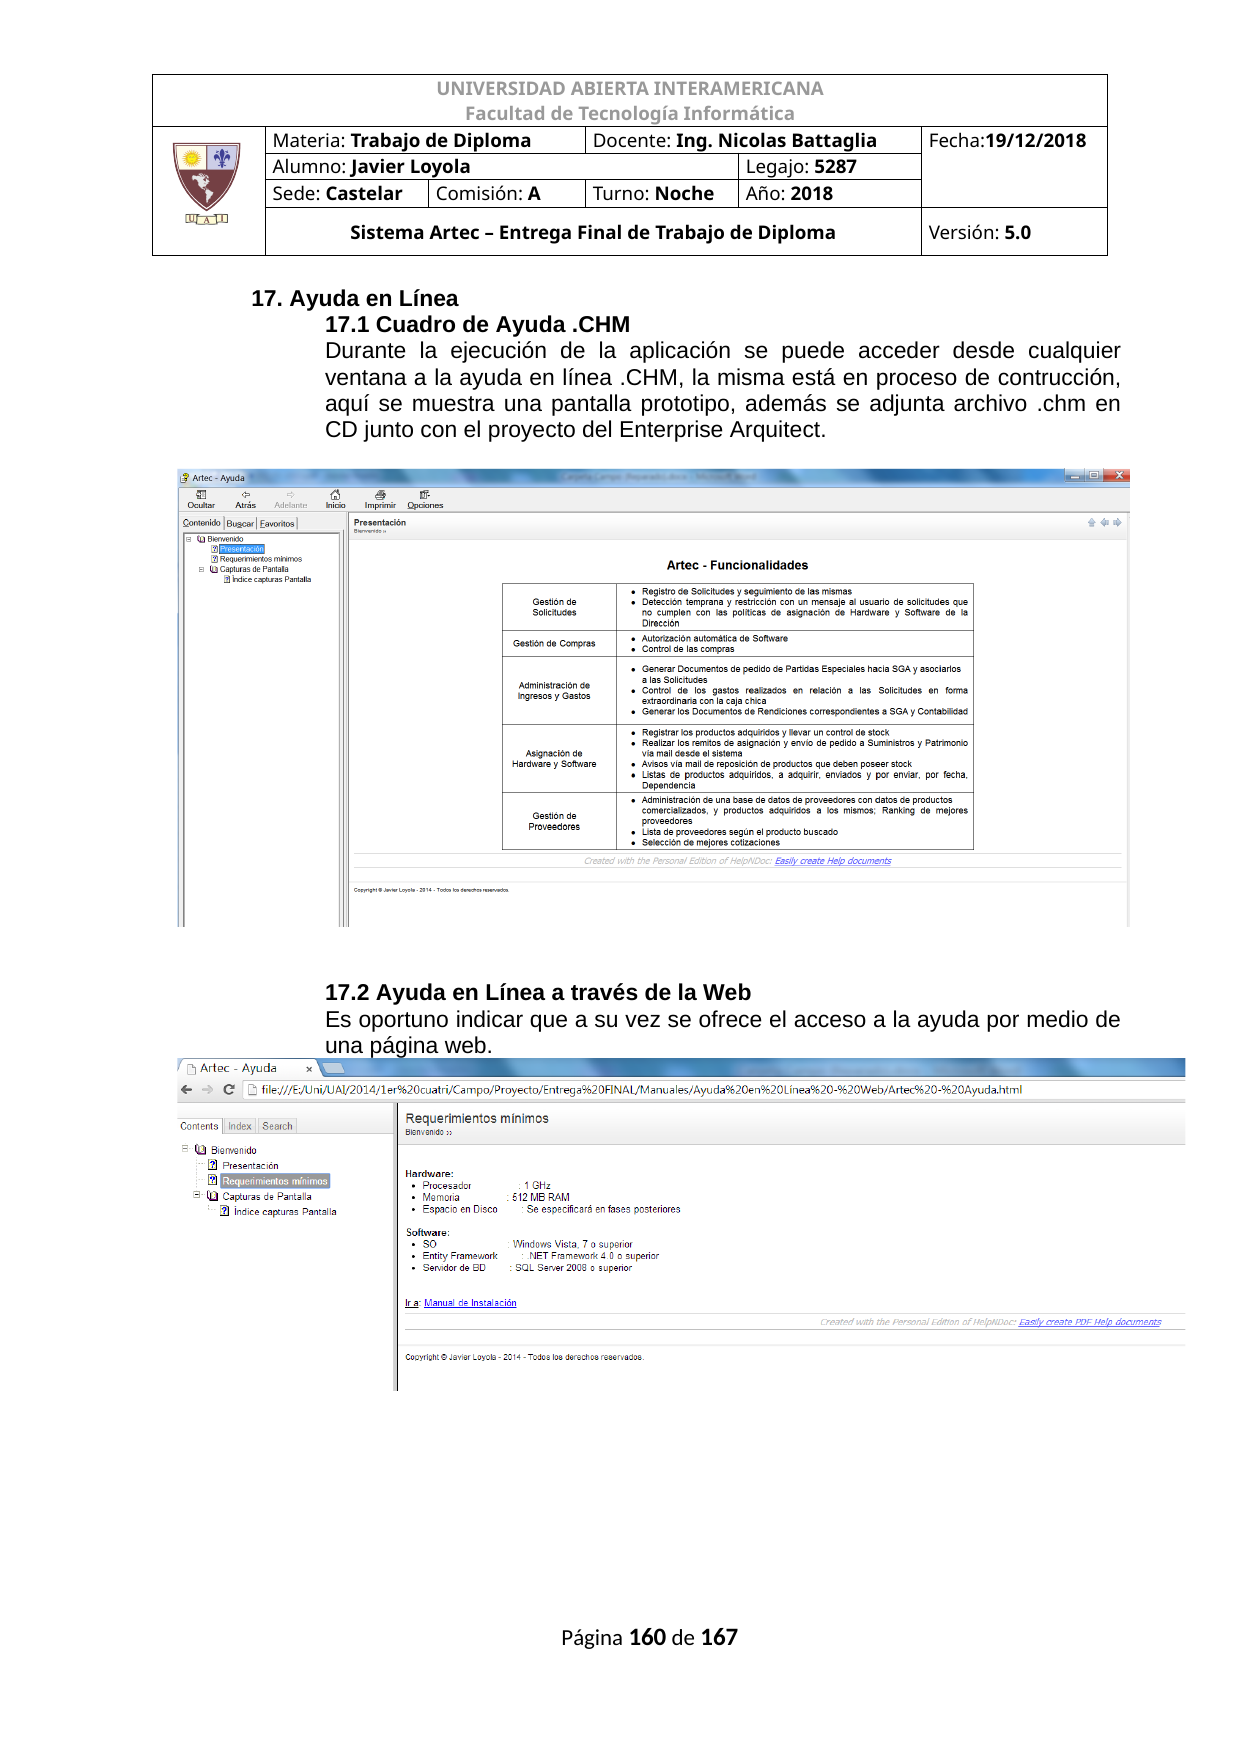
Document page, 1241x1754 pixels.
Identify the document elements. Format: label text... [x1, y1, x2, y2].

text 17.2 Ayuda en Línea a través de la Web [177, 979, 1122, 1006]
text 17.1 Cuadro de Ayuda .CHM [251, 311, 1122, 337]
picture [177, 1058, 1186, 1391]
text 17. Ayuda en Línea [251, 284, 1122, 311]
picture [157, 136, 257, 228]
text Es oportuno indicar que a su vez se ofrece el acceso a la ayuda por medio de una página web. [325, 1006, 1122, 1058]
picture [177, 468, 1130, 927]
text Durante la ejecución de la aplicación se puede acceder desde cualquier ventana a la ayuda en línea .CHM, la misma está en proceso de contrucción, aquí se muestra una pantalla prototipo, además se adjunta archivo .chm en CD junto con el proyecto del Enterprise Arquitect. [325, 337, 1122, 443]
